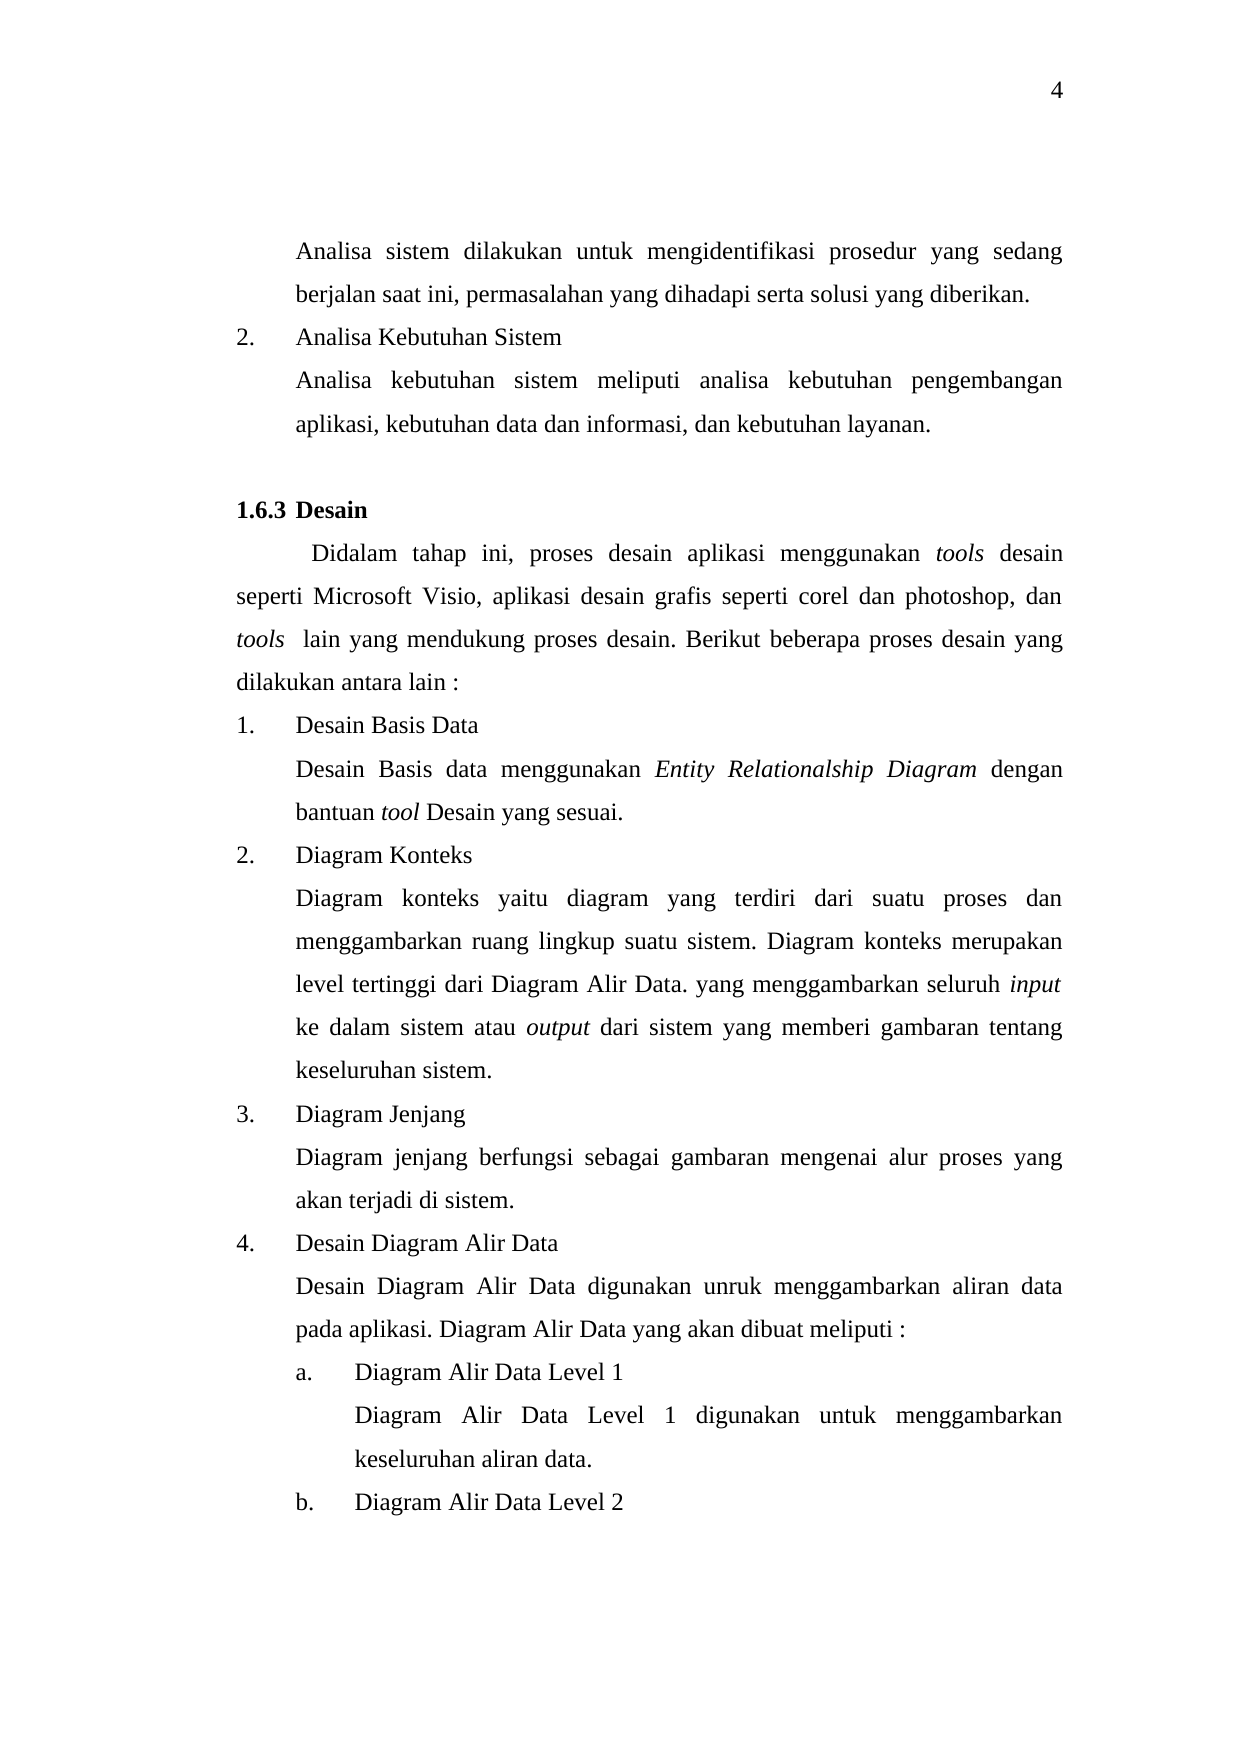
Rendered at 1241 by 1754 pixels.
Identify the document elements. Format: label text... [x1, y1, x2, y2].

list Desain Basis Data [236, 711, 1063, 739]
list Analisa kebutuhan sistem meliputi analisa kebutuhan pengembangan aplikasi, kebutuhan data dan informasi, dan kebutuhan layanan. [295, 366, 1063, 437]
list Desain Diagram Alir Data [236, 1228, 1063, 1257]
text Didalam tahap ini, proses desain aplikasi menggunakan tools desain seperti Microsoft Visio, aplikasi desain grafis seperti corel dan photoshop, dan tools lain yang mendukung proses desain. Berikut beberapa proses desain yang dilakukan antara lain : [236, 538, 1063, 696]
text Desain Basis data menggunakan Entity Relationalship Diagram dengan bantuan tool Desain yang sesuai. [295, 754, 1063, 826]
text Diagram jenjang berfungsi sebagai gambaran mengenai alur proses yang akan terjadi di sistem. [295, 1142, 1063, 1214]
text Diagram Alir Data Level 1 digunakan untuk menggambarkan keseluruhan aliran data. [354, 1401, 1063, 1472]
list Desain [236, 495, 1063, 524]
list Analisa Kebutuhan Sistem [236, 322, 1063, 351]
text Diagram konteks yaitu diagram yang terdiri dari suatu proses dan menggambarkan ruang lingkup suatu sistem. Diagram konteks merupakan level tertinggi dari Diagram Alir Data. yang menggambarkan seluruh input ke dalam sistem atau output dari sistem yang memberi gambaran tentang keseluruhan sistem. [295, 883, 1063, 1084]
list Analisa sistem dilakukan untuk mengidentifikasi prosedur yang sedang berjalan saat ini, permasalahan yang dihadapi serta solusi yang diberikan. [295, 236, 1063, 308]
list Diagram Alir Data Level 2 [295, 1487, 1063, 1516]
list Diagram Alir Data Level 1 [295, 1357, 1063, 1386]
list Diagram Jenjang [236, 1099, 1063, 1127]
text Desain Diagram Alir Data digunakan unruk menggambarkan aliran data pada aplikasi. Diagram Alir Data yang akan dibuat meliputi : [295, 1271, 1063, 1343]
list Diagram Konteks [236, 840, 1063, 869]
